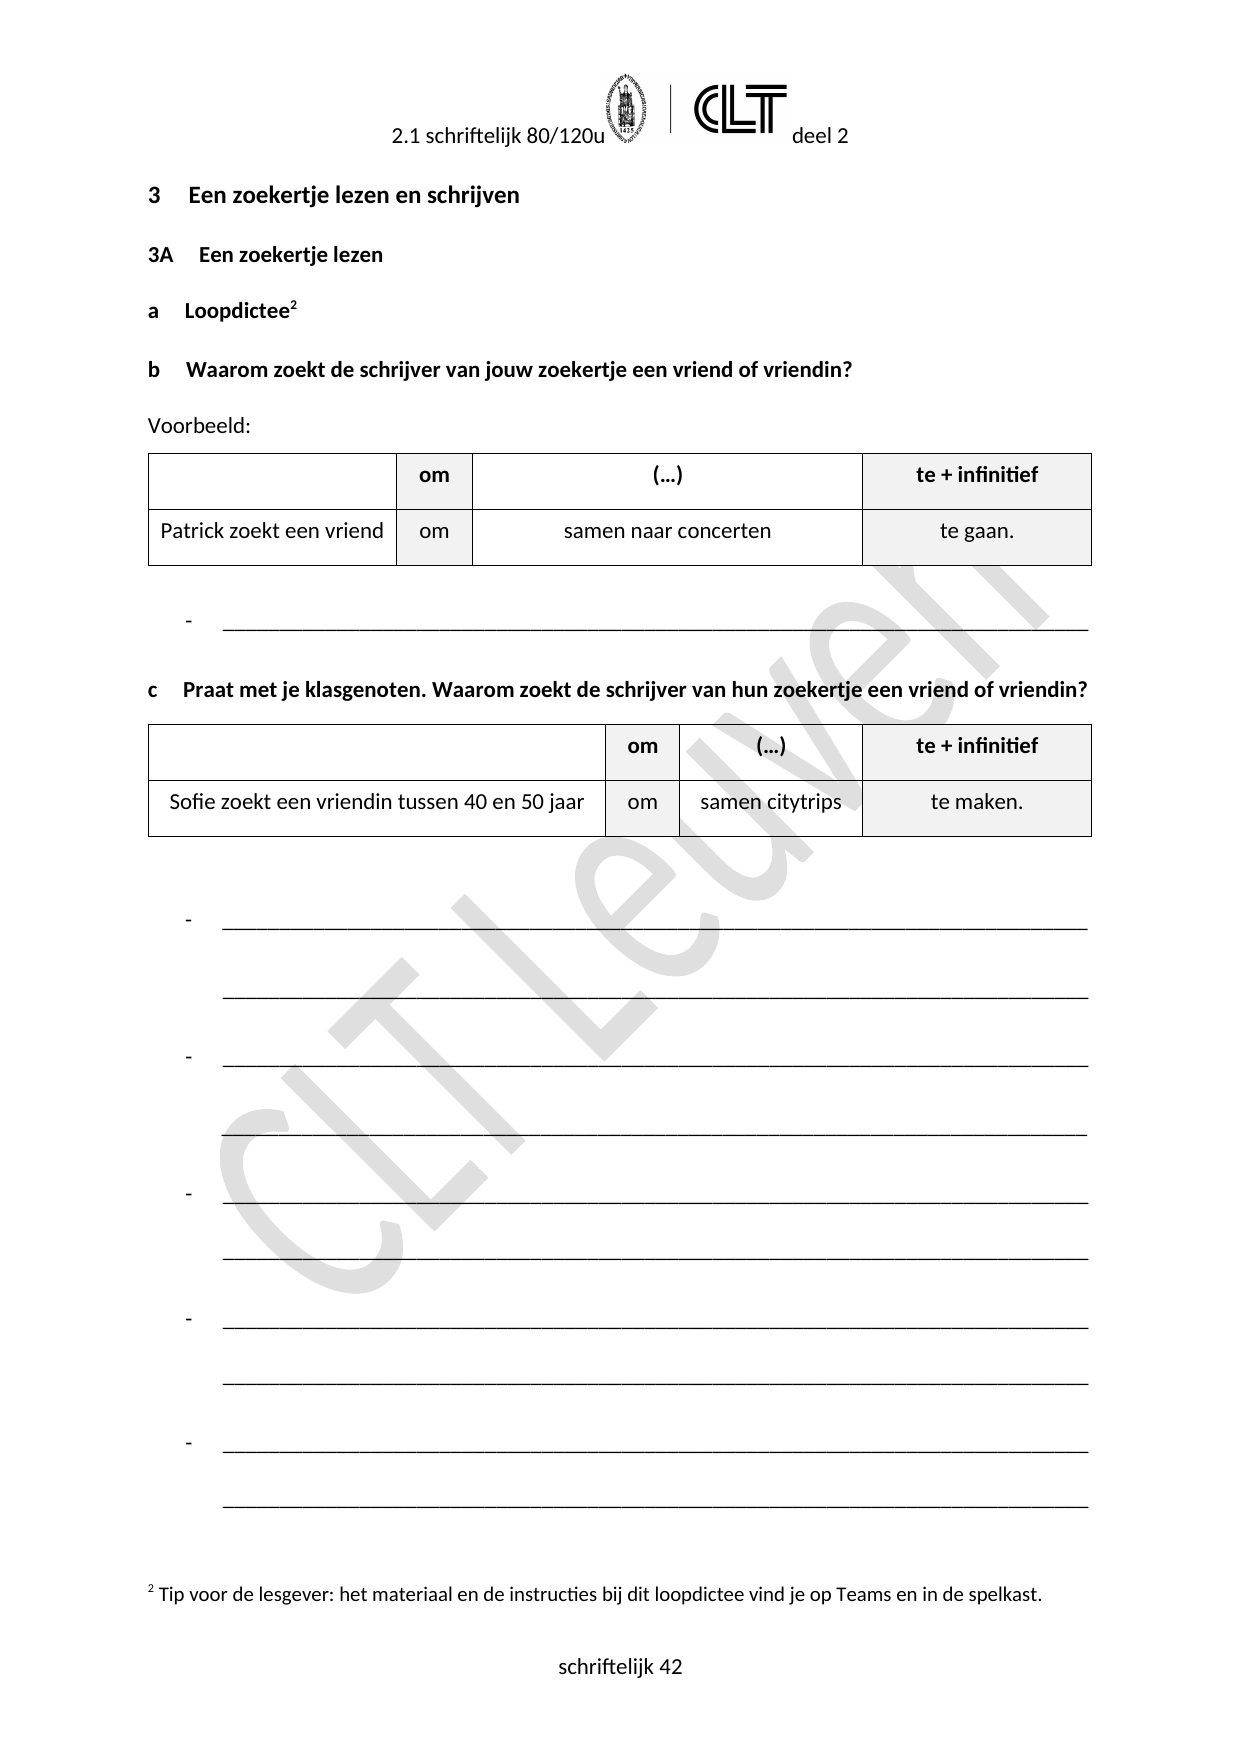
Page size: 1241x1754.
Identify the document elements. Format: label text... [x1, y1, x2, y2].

table_header [149, 454, 396, 509]
text a Loopdictee [148, 297, 1092, 325]
table_cell te gaan. [863, 510, 1091, 565]
table_cell Patrick zoekt een vriend [149, 510, 396, 565]
table_header (…) [473, 454, 862, 509]
table_header (…) [680, 725, 862, 780]
table_cell om [397, 510, 472, 565]
text 3A Een zoekertje lezen [148, 241, 1092, 269]
text b Waarom zoekt de schrijver van jouw zoekertje een vriend of vriendin? [148, 355, 1092, 383]
list ____________________________________________________________________________ [223, 974, 1092, 1002]
text Voorbeeld: [148, 411, 1092, 439]
table_header [149, 725, 605, 780]
table_header te + infinitief [863, 725, 1091, 780]
text c Praat met je klasgenoten. Waarom zoekt de schrijver van hun zoekertje een vriend of vriendin? [148, 675, 1092, 703]
list ________________________________________________________________________________________________________________________________________________________ [185, 1179, 1092, 1263]
text ____________________________________________________________________________ [185, 1111, 1092, 1139]
table_header om [606, 725, 679, 780]
picture [605, 73, 787, 144]
table_header om [397, 454, 472, 509]
table_cell samen naar concerten [473, 510, 862, 565]
list ____________________________________________________________________________ [185, 1042, 1092, 1070]
table_cell samen citytrips [680, 781, 862, 836]
list ____________________________________________________________________________ [223, 1483, 1092, 1511]
list ____________________________________________________________________________ [185, 1428, 1092, 1456]
table_cell te maken. [863, 781, 1091, 836]
table_cell Sofie zoekt een vriendin tussen 40 en 50 jaar [149, 781, 605, 836]
table_header te + infinitief [863, 454, 1091, 509]
table_cell om [606, 781, 679, 836]
list ____________________________________________________________________________ [185, 606, 1092, 634]
list ____________________________________________________________________________ [185, 905, 1092, 933]
list ________________________________________________________________________________________________________________________________________________________ [185, 1304, 1092, 1388]
text 3 Een zoekertje lezen en schrijven [148, 179, 1092, 210]
